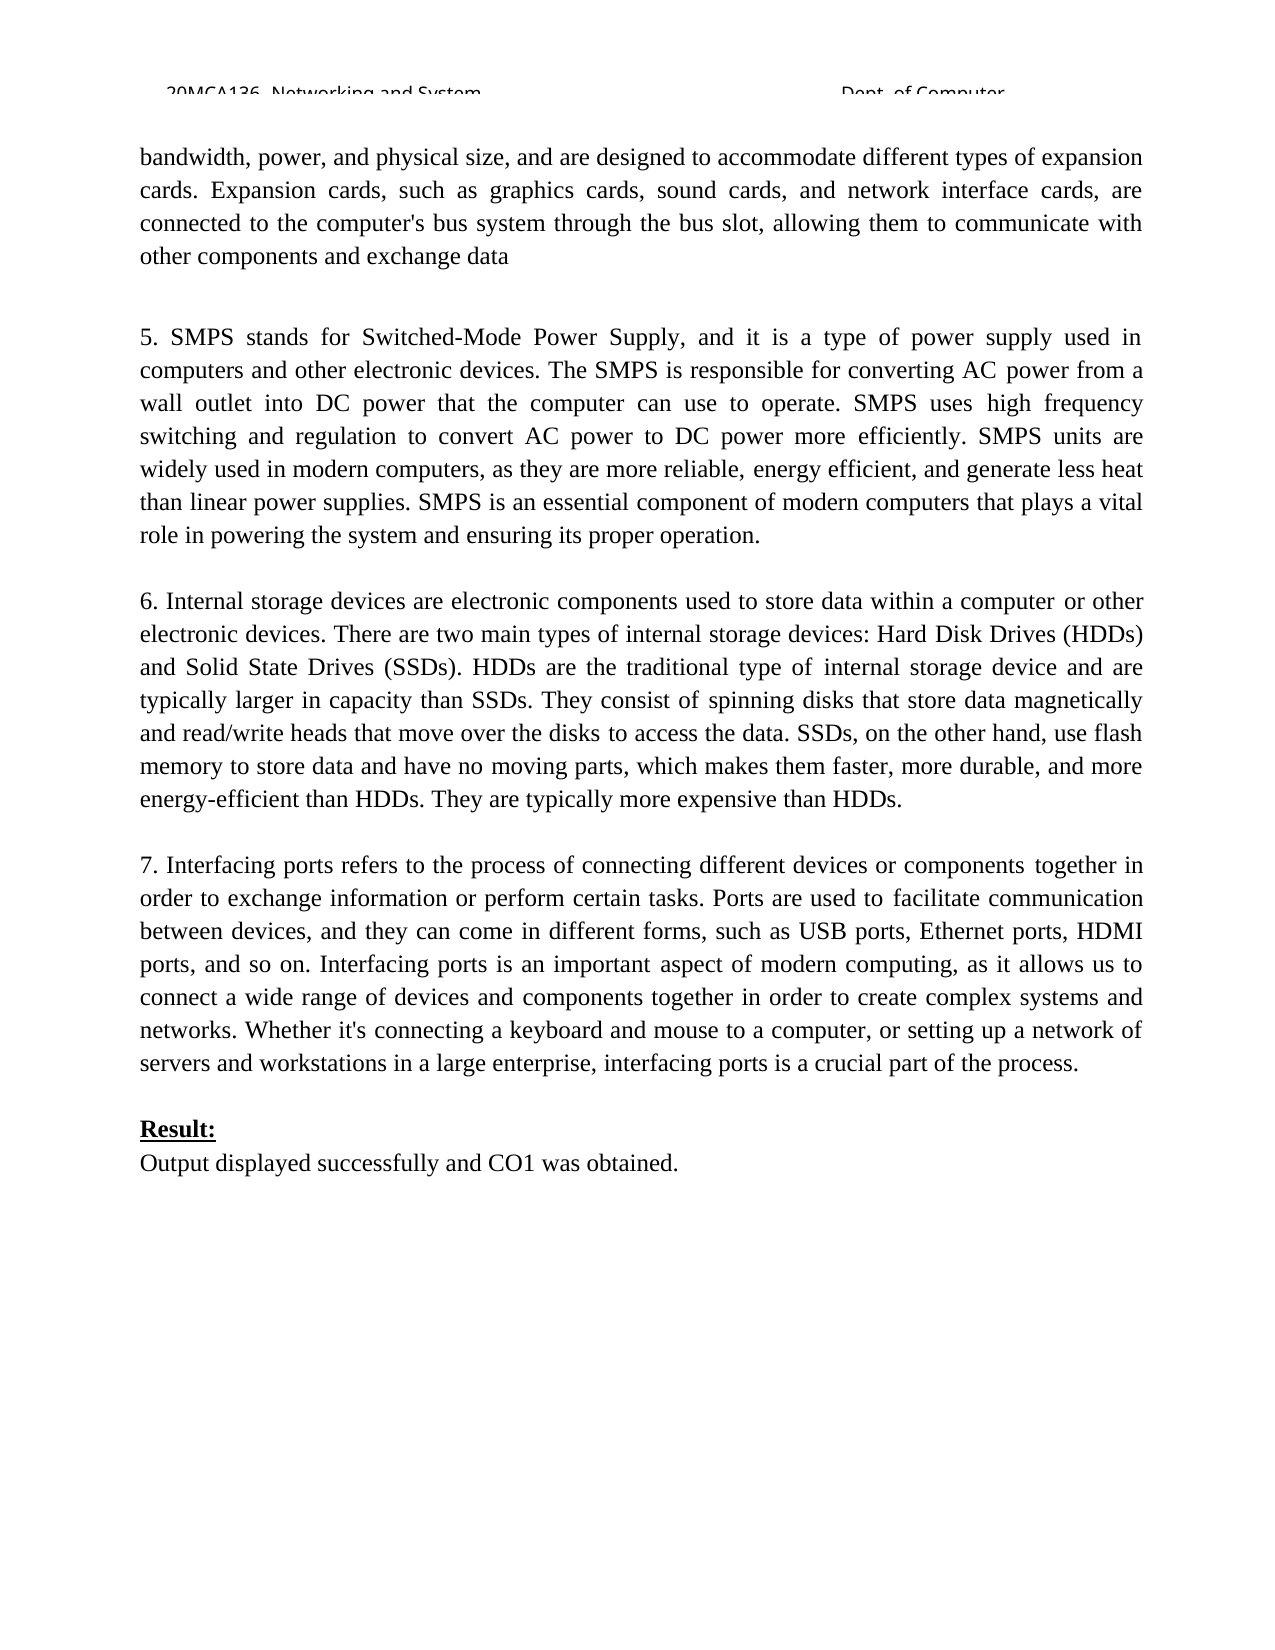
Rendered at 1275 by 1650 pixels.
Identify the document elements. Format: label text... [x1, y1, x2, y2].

text Output displayed successfully and CO1 was obtained. [139, 1148, 1152, 1176]
list 7. Interfacing ports refers to the process of connecting different devices or components together in order to exchange information or perform certain tasks. Ports are used to facilitate communication between devices, and they can come in different forms, such as USB ports, Ethernet ports, HDMI ports, and so on. Interfacing ports is an important aspect of modern computing, as it allows us to connect a wide range of devices and components together in order to create complex systems and networks. Whether it's connecting a keyboard and mouse to a computer, or setting up a network of servers and workstations in a large enterprise, interfacing ports is a crucial part of the process. [139, 850, 1144, 1077]
text 5. SMPS stands for Switched-Mode Power Supply, and it is a type of power supply used in computers and other electronic devices. The SMPS is responsible for converting AC power from a wall outlet into DC power that the computer can use to operate. SMPS uses high frequency switching and regulation to convert AC power to DC power more efficiently. SMPS units are widely used in modern computers, as they are more reliable, energy efficient, and generate less heat than linear power supplies. SMPS is an essential component of modern computers that plays a vital role in powering the system and ensuring its proper operation. [139, 322, 1144, 549]
subtitle Result: [139, 1114, 1152, 1143]
list 6. Internal storage devices are electronic components used to store data within a computer or other electronic devices. There are two main types of internal storage devices: Hard Disk Drives (HDDs) and Solid State Drives (SSDs). HDDs are the traditional type of internal storage device and are typically larger in capacity than SSDs. They consist of spinning disks that store data magnetically and read/write heads that move over the disks to access the data. SSDs, on the other hand, use flash memory to store data and have no moving parts, which makes them faster, more durable, and more energy-efficient than HDDs. They are typically more expensive than HDDs. [139, 586, 1144, 813]
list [139, 142, 1144, 269]
